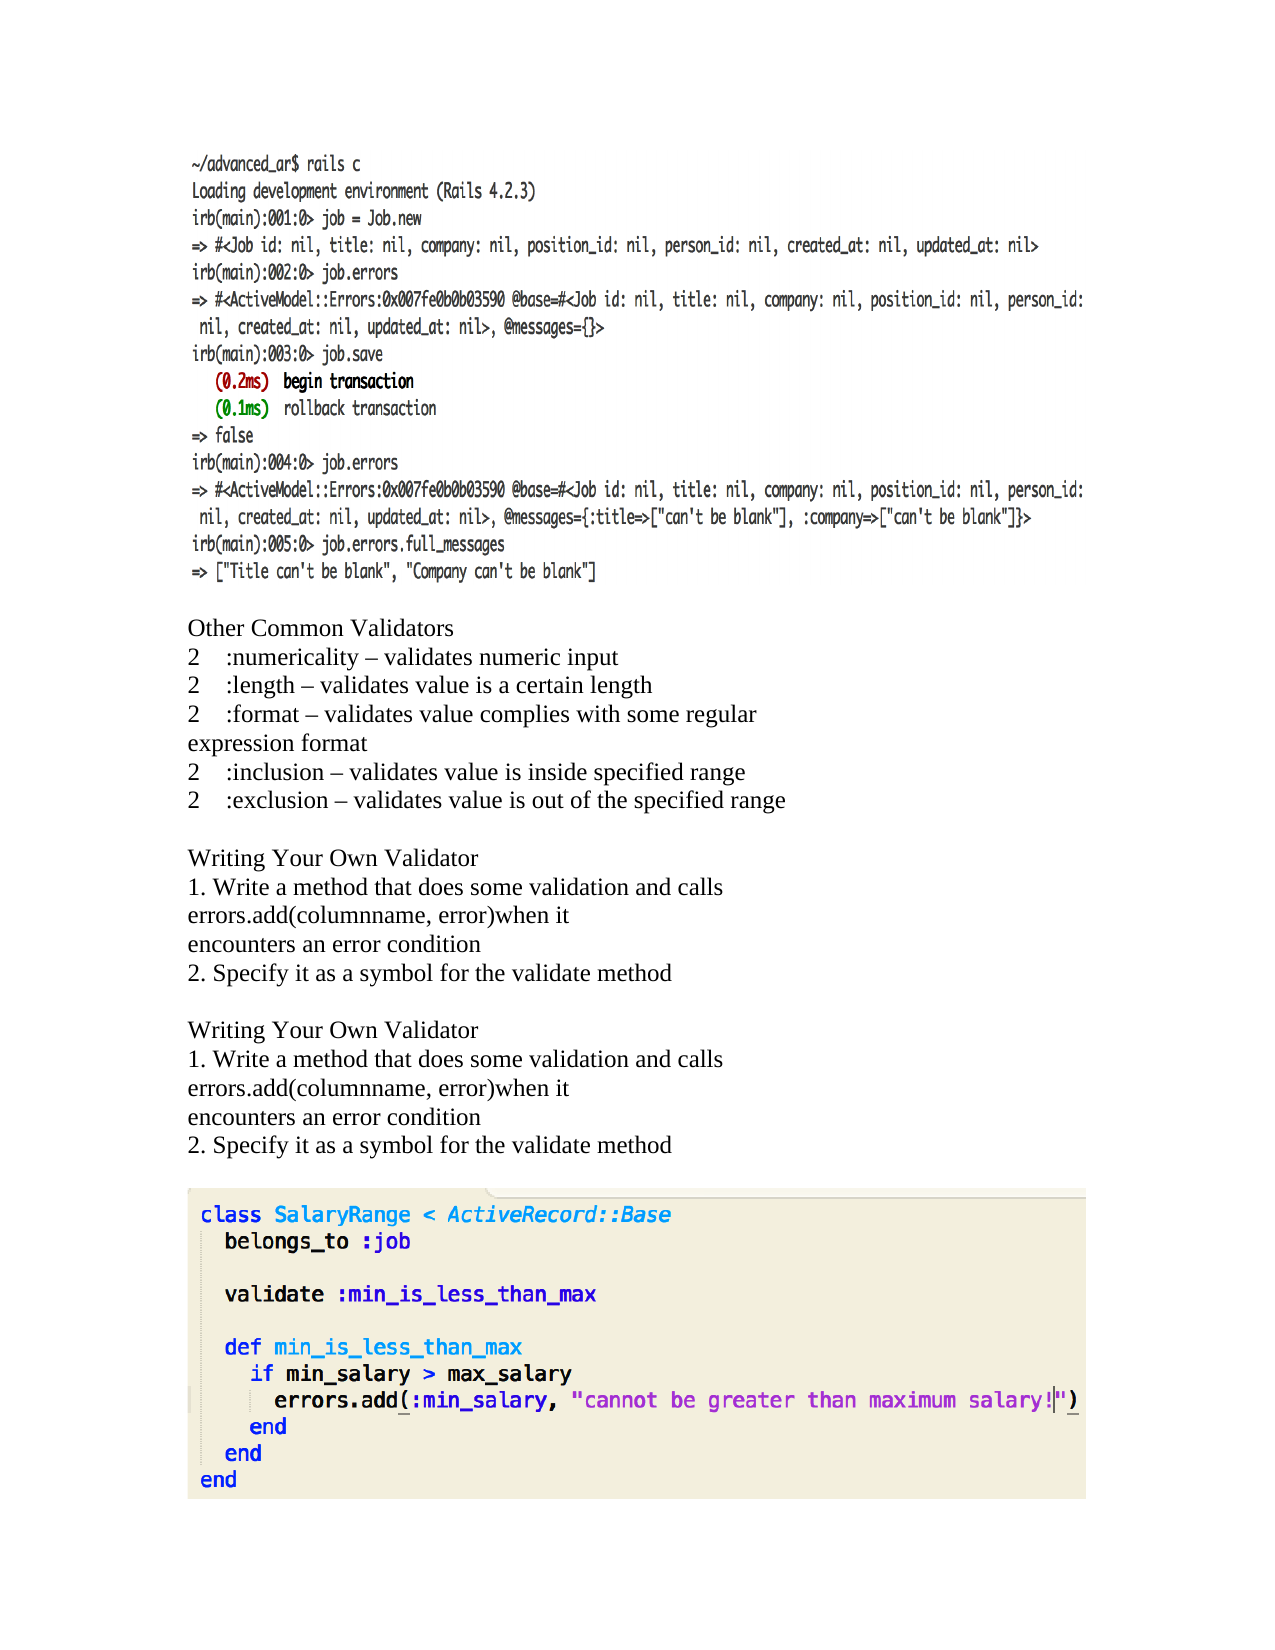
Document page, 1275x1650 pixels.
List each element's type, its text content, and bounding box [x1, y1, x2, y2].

text 2 :numericality – validates numeric input [187, 642, 1087, 671]
text 2 :exclusion – validates value is out of the specified range [187, 786, 1087, 814]
text 2. Specify it as a symbol for the validate method [187, 958, 1087, 987]
text 2. Specify it as a symbol for the validate method [187, 1131, 1087, 1159]
picture [187, 1188, 1086, 1499]
text 2 :format – validates value complies with some regular [187, 699, 1087, 728]
text expression format [187, 728, 1087, 757]
text errors.add(columnname, error)when it [187, 901, 1087, 929]
text encounters an error condition [187, 929, 1087, 958]
text 1. Write a method that does some validation and calls [187, 872, 1087, 901]
text Writing Your Own Validator [187, 1016, 1087, 1044]
text 1. Write a method that does some validation and calls [187, 1044, 1087, 1073]
text encounters an error condition [187, 1102, 1087, 1131]
text Other Common Validators [187, 613, 1087, 642]
picture [187, 150, 1086, 585]
text Writing Your Own Validator [187, 843, 1087, 872]
text errors.add(columnname, error)when it [187, 1073, 1087, 1102]
text 2 :length – validates value is a certain length [187, 671, 1087, 699]
text 2 :inclusion – validates value is inside specified range [187, 757, 1087, 786]
